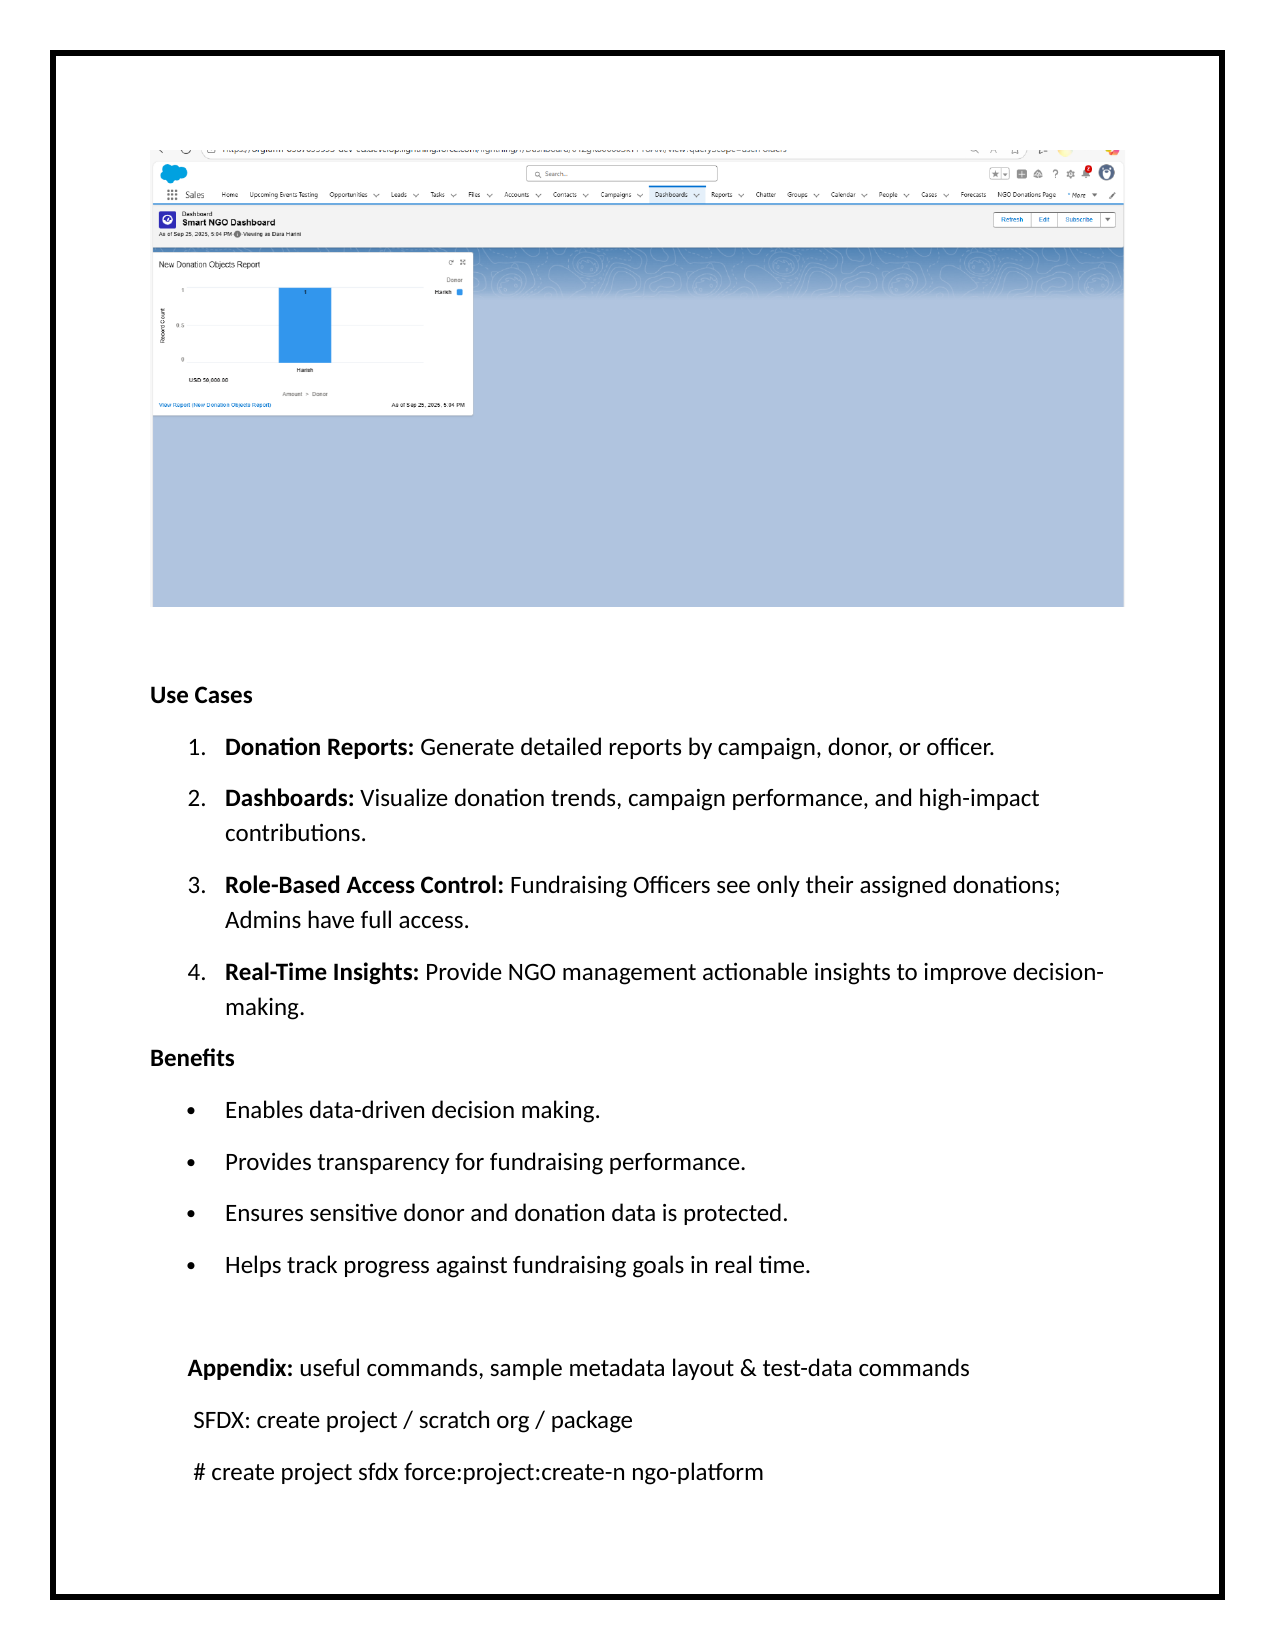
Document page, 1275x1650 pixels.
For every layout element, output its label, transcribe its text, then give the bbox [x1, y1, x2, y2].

list Ensures sensitive donor and donation data is protected. [187, 1197, 1125, 1228]
list Donation Reports: Generate detailed reports by campaign, donor, or officer. [187, 731, 1125, 761]
list Helps track progress against fundraising goals in real time. [187, 1249, 1125, 1279]
list Real-Time Insights: Provide NGO management actionable insights to improve decision-making. [187, 956, 1125, 1021]
text Benefits [150, 1042, 1125, 1073]
list Dashboards: Visualize donation trends, campaign performance, and high-impact contributions. [187, 782, 1125, 848]
text Use Cases [150, 679, 1125, 709]
list Role-Based Access Control: Fundraising Officers see only their assigned donations; Admins have full access. [187, 869, 1125, 934]
picture [150, 150, 1125, 607]
text SFDX: create project / scratch org / package [187, 1404, 1125, 1434]
list Enables data-driven decision making. [187, 1094, 1125, 1124]
list Provides transparency for fundraising performance. [187, 1146, 1125, 1176]
text Appendix: useful commands, sample metadata layout & test-data commands [187, 1352, 1125, 1383]
text # create project sfdx force:project:create-n ngo-platform [187, 1456, 1125, 1486]
